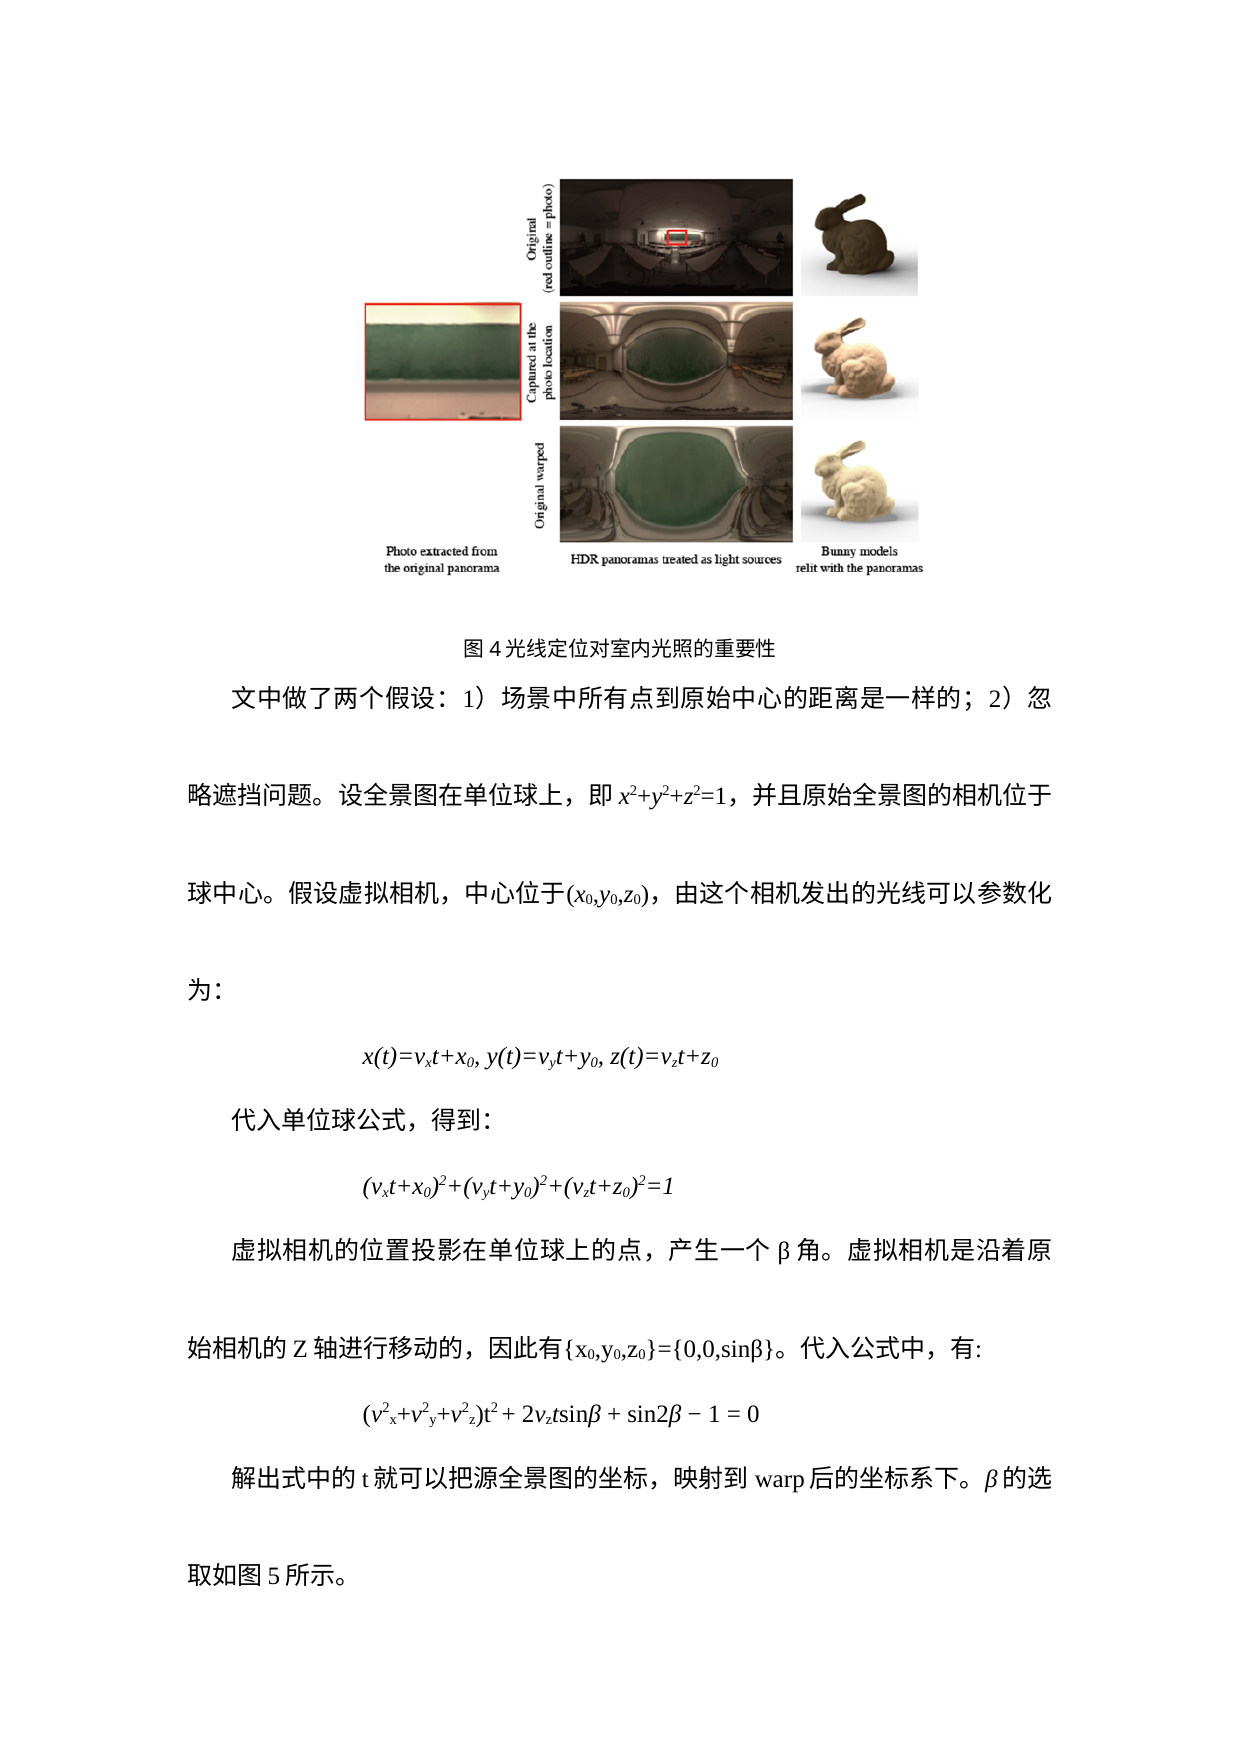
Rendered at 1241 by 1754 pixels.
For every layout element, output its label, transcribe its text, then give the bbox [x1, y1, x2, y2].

text x(t)=vxt+x0, y(t)=vyt+y0, z(t)=vzt+z0 [362, 1039, 1053, 1072]
picture [351, 163, 933, 593]
text 解出式中的t就可以把源全景图的坐标，映射到warp后的坐标系下。β的选取如图5所示。 [187, 1444, 1053, 1606]
text (v2x+v2y+v2z)t2 + 2vztsinβ + sin2β − 1 = 0 [331, 1397, 1053, 1429]
text 图 4 光线定位对室内光照的重要性 [187, 631, 1053, 664]
text 代入单位球公式，得到： [187, 1086, 1053, 1151]
text 文中做了两个假设：1）场景中所有点到原始中心的距离是一样的；2）忽略遮挡问题。设全景图在单位球上，即x2+y2+z2=1，并且原始全景图的相机位于球中心。假设虚拟相机，中心位于(x0,y0,z0)，由这个相机发出的光线可以参数化为： [187, 664, 1053, 1021]
text 虚拟相机的位置投影在单位球上的点，产生一个β角。虚拟相机是沿着原始相机的Z轴进行移动的，因此有{x0,y0,z0}={0,0,sinβ}。代入公式中，有: [187, 1216, 1053, 1379]
text (vxt+x0)2+(vyt+y0)2+(vzt+z0)2=1 [362, 1169, 1053, 1202]
